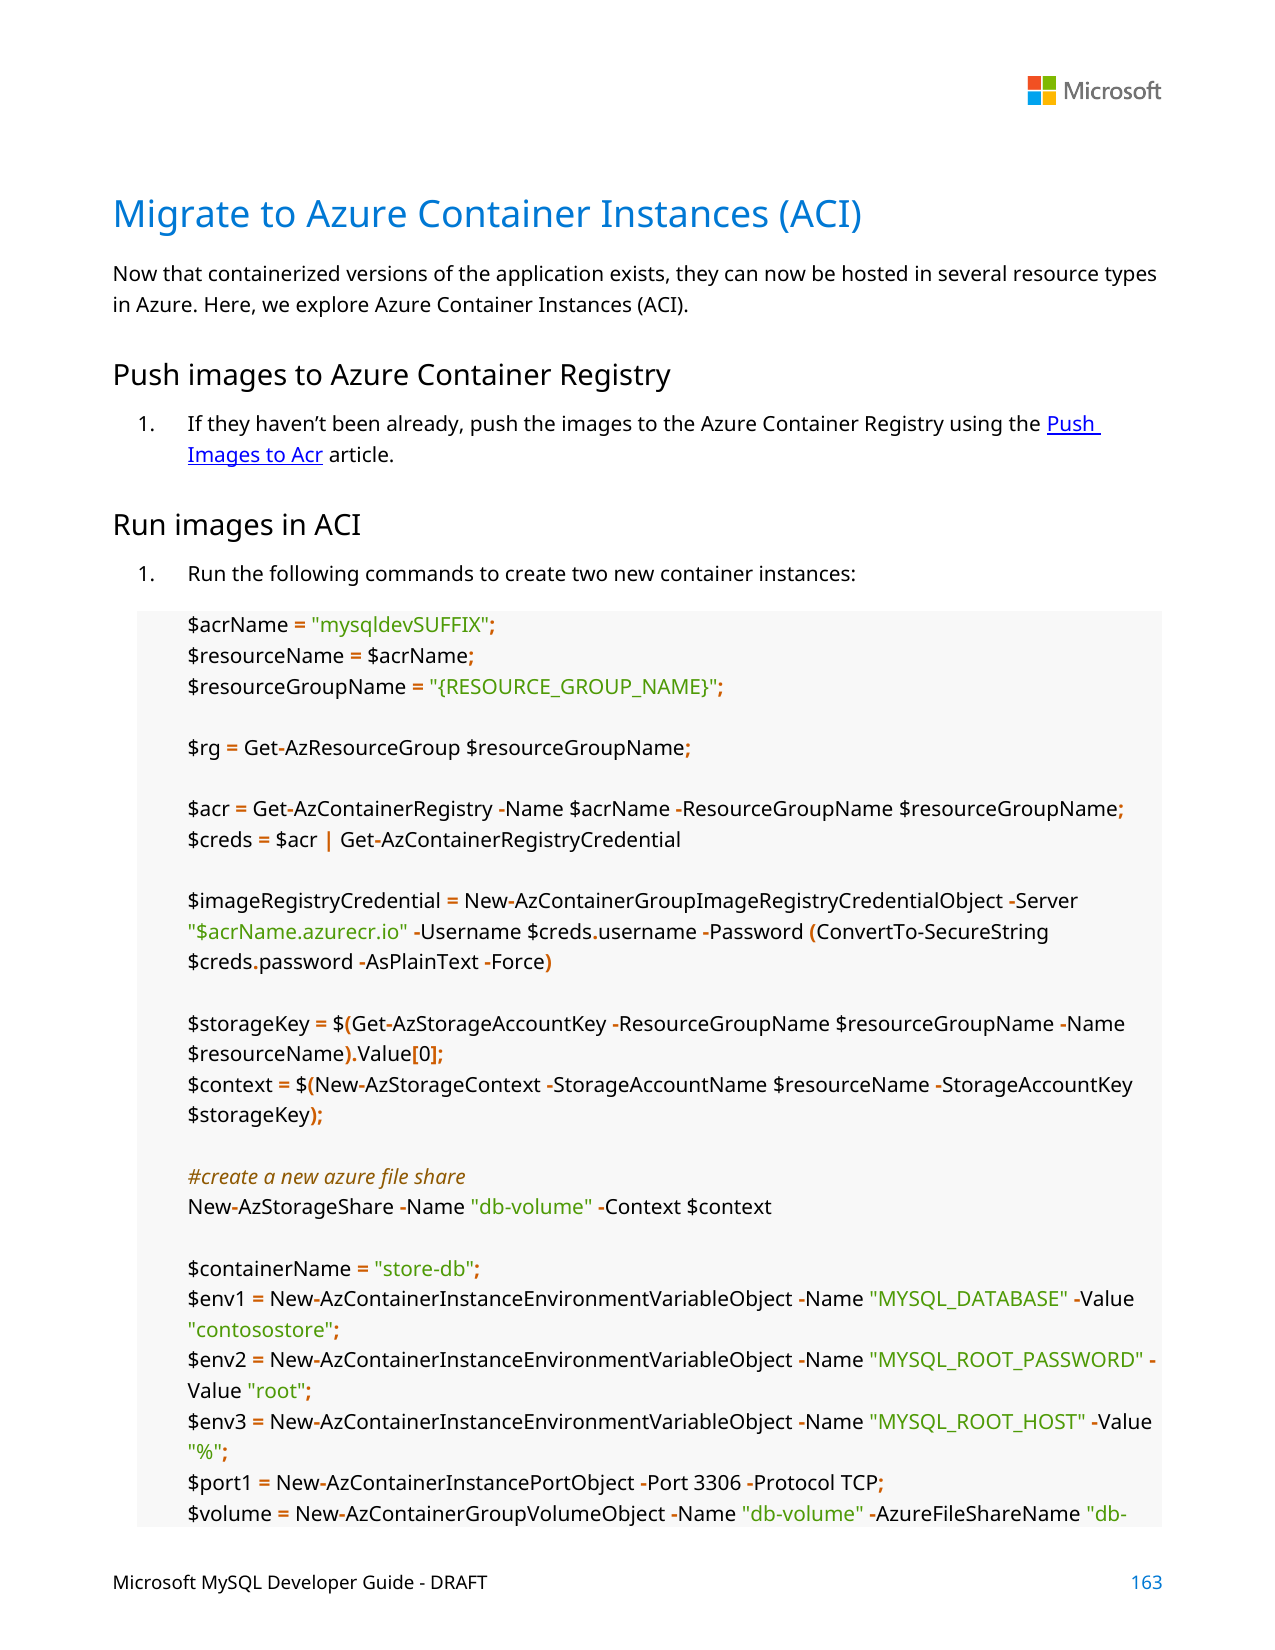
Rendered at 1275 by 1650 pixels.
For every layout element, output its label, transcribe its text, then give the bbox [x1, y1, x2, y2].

list If they haven’t been already, push the images to the Azure Container Registry using the Push Images to Acr article. [137, 409, 1162, 468]
list Run the following commands to create two new container instances: [137, 559, 1162, 587]
subtitle Migrate to Azure Container Instances (ACI) [112, 187, 1162, 238]
subtitle Run images in ACI [112, 504, 1162, 543]
text Now that containerized versions of the application exists, they can now be hosted in several resource types in Azure. Here, we explore Azure Container Instances (ACI). [112, 259, 1162, 318]
subtitle Push images to Azure Container Registry [112, 354, 1162, 393]
picture [1026, 75, 1163, 107]
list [137, 611, 1162, 1527]
